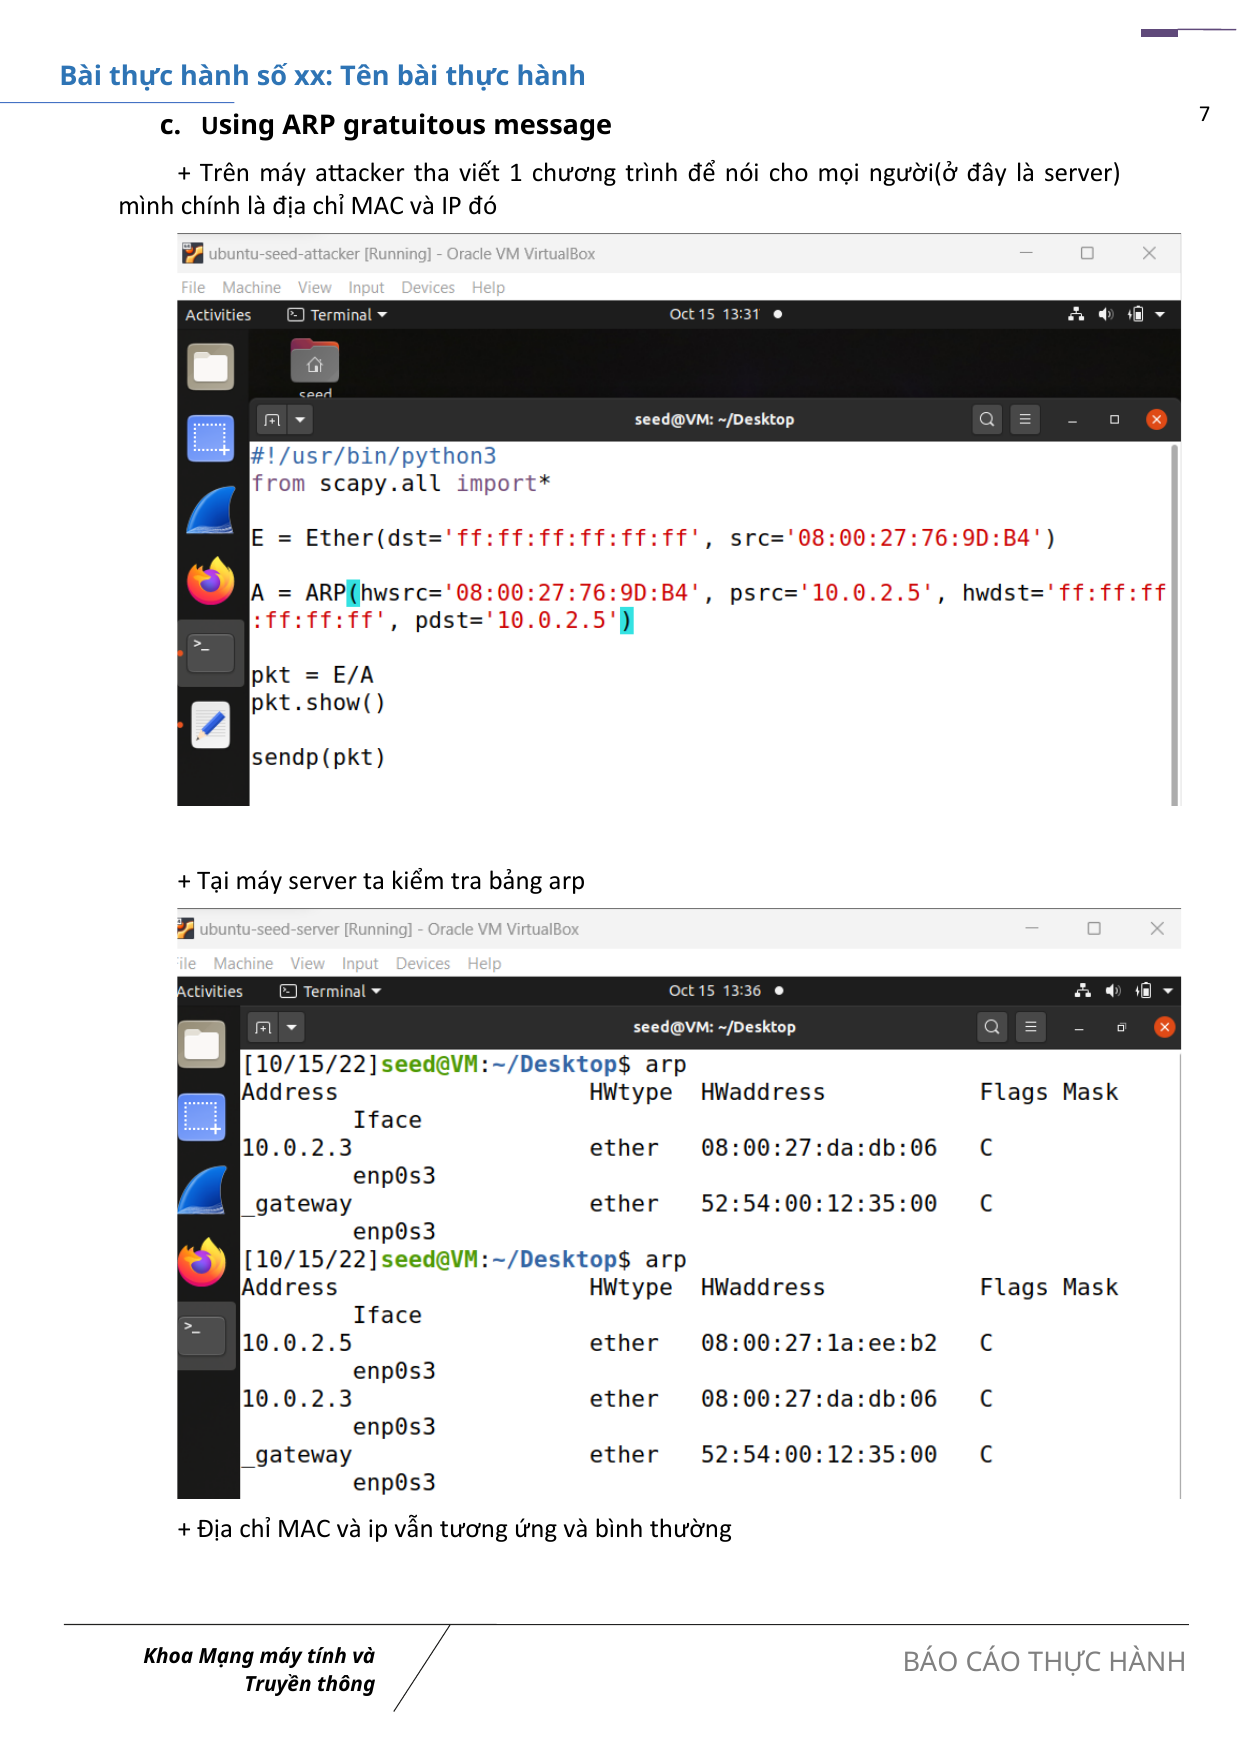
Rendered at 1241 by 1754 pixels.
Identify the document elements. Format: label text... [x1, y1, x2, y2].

text + Trên máy attacker tha viết 1 chương trình để nói cho mọi người(ở đây là server) mình chính là địa chỉ MAC và IP đó [118, 155, 1122, 221]
picture [177, 233, 1182, 806]
text + Tại máy server ta kiểm tra bảng arp [118, 863, 1122, 896]
subtitle Using ARP gratuitous message [159, 106, 1122, 142]
text + Địa chỉ MAC và ip vẫn tương ứng và bình thường [118, 1511, 1122, 1544]
picture [177, 908, 1182, 1499]
